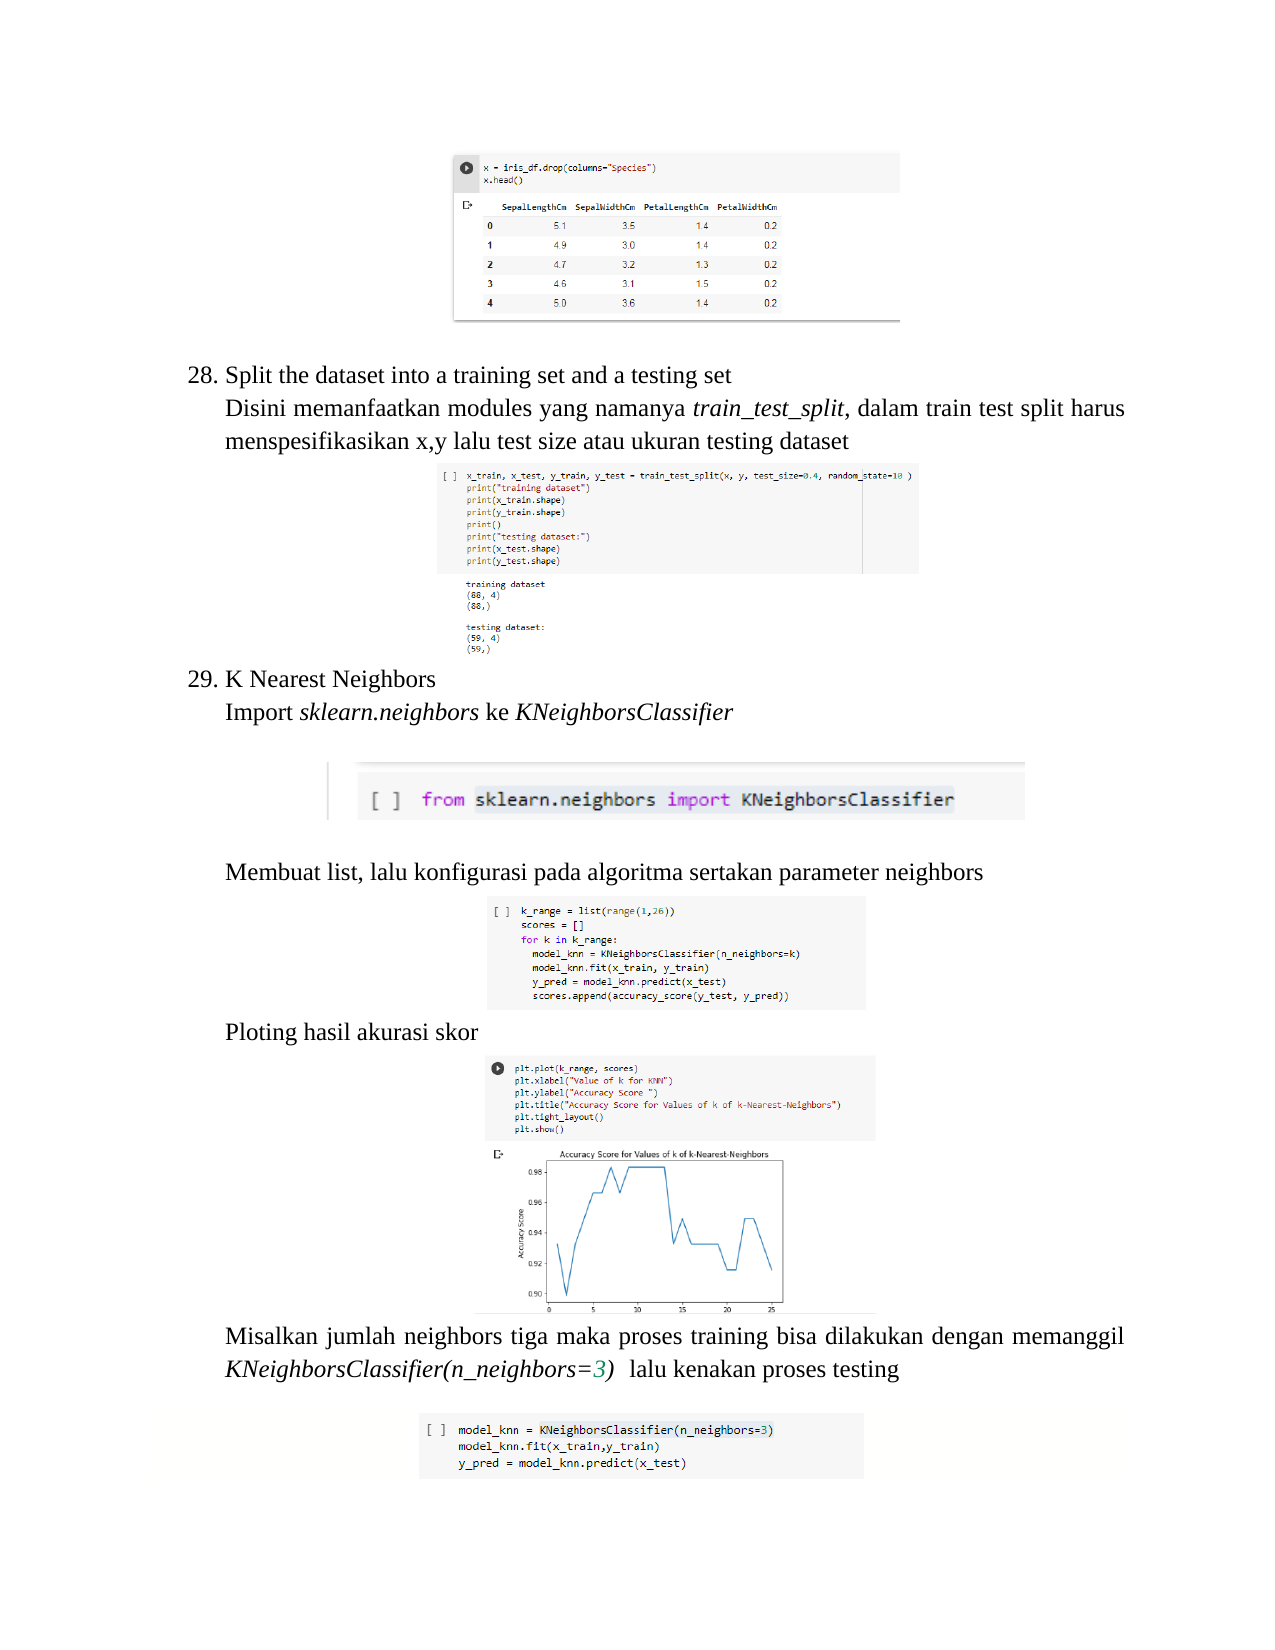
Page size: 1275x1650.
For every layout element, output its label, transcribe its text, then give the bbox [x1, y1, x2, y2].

picture [411, 1410, 864, 1479]
list Ploting hasil akurasi skor [225, 1017, 1125, 1045]
list Split the dataset into a training set and a testing set [187, 360, 1125, 389]
list K Nearest Neighbors [187, 664, 1125, 692]
picture [484, 890, 867, 1013]
list Disini memanfaatkan modules yang namanya train_test_split, dalam train test split harus menspesifikasikan x,y lalu test size atau ukuran testing dataset [225, 393, 1125, 455]
picture [474, 1049, 876, 1317]
picture [431, 459, 919, 660]
picture [325, 762, 1025, 820]
picture [450, 150, 901, 323]
list Import sklearn.neighbors ke KNeighborsClassifier [225, 697, 1125, 726]
list Membuat list, lalu konfigurasi pada algoritma sertakan parameter neighbors [225, 857, 1125, 886]
list Misalkan jumlah neighbors tiga maka proses training bisa dilakukan dengan memanggil KNeighborsClassifier(n_neighbors=3) lalu kenakan proses testing [225, 1321, 1125, 1385]
